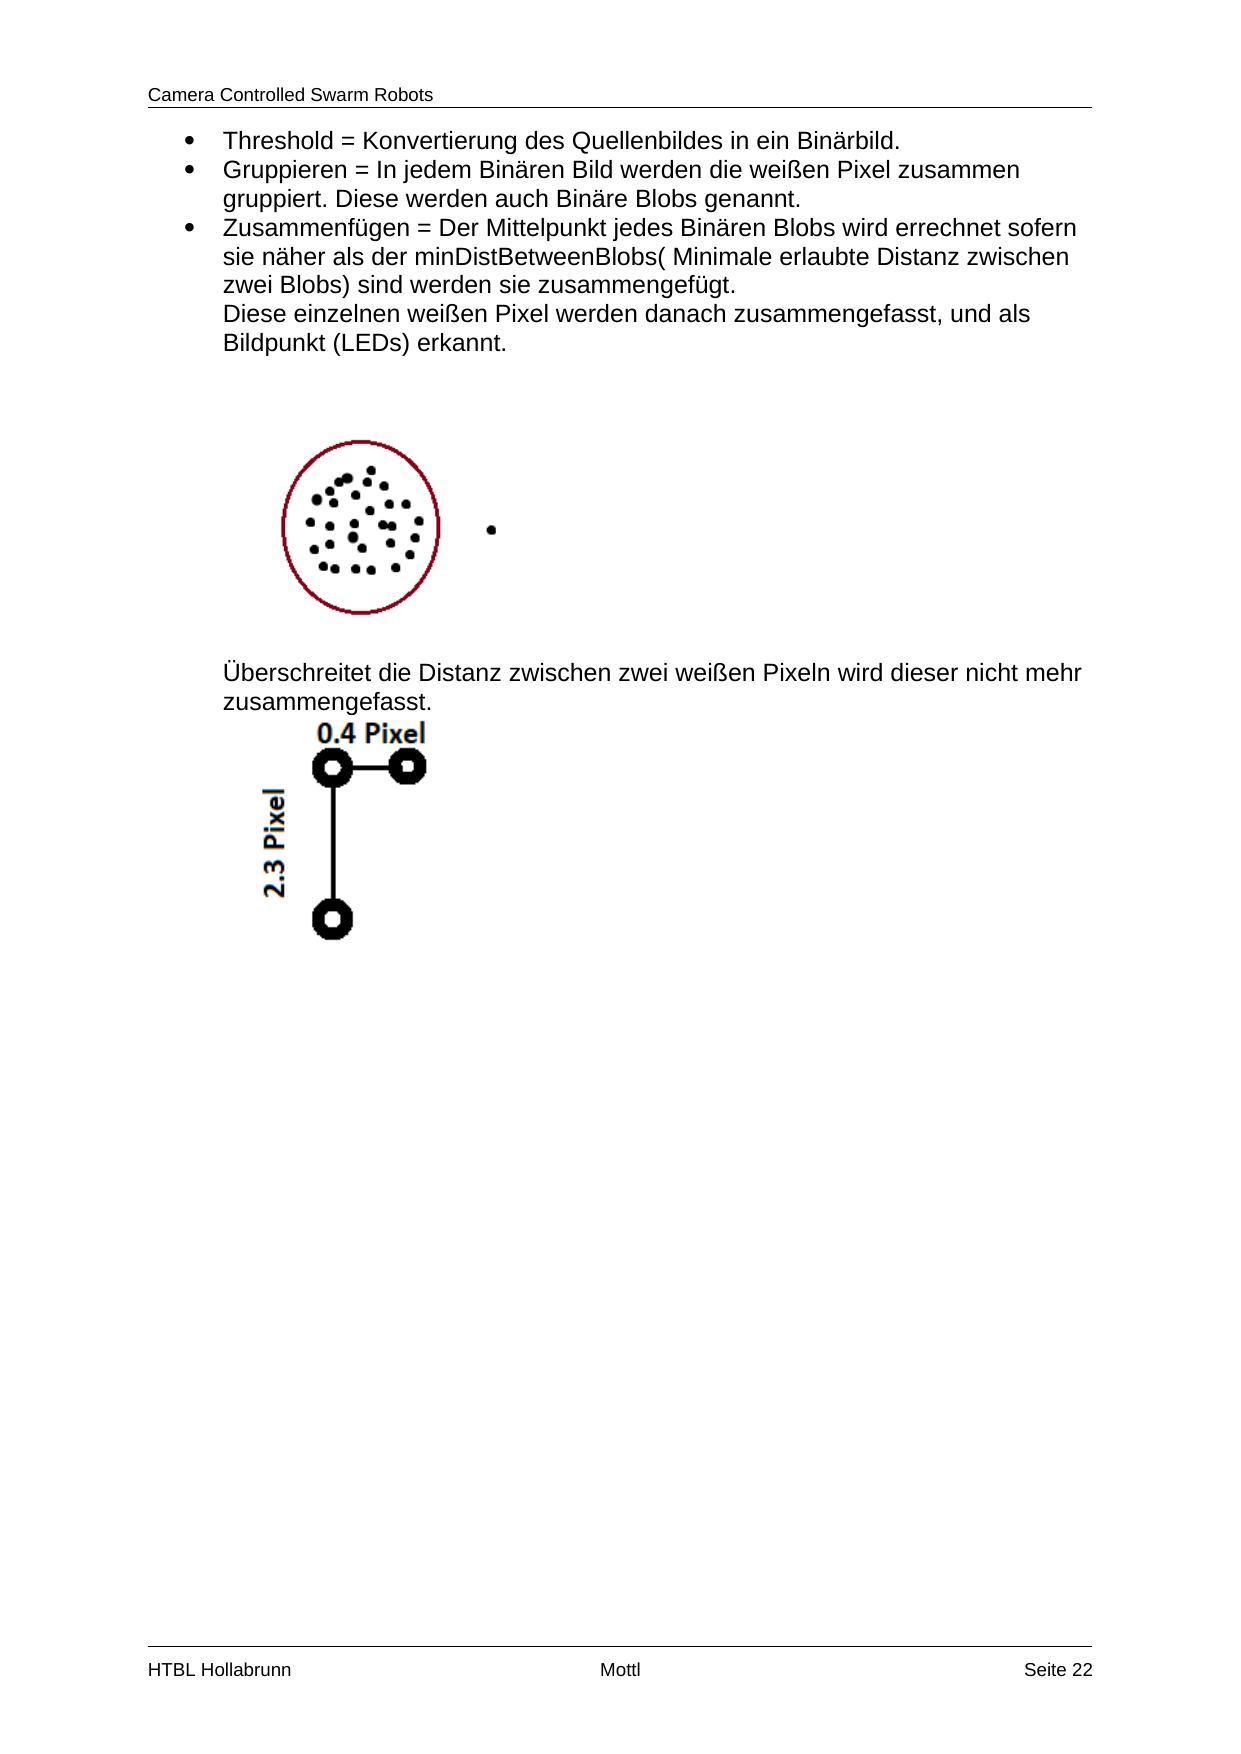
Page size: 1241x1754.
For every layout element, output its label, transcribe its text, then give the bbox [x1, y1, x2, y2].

list Überschreitet die Distanz zwischen zwei weißen Pixeln wird dieser nicht mehr zusammengefasst. [223, 658, 1092, 716]
list Zusammenfügen = Der Mittelpunkt jedes Binären Blobs wird errechnet sofern sie näher als der minDistBetweenBlobs( Minimale erlaubte Distanz zwischen zwei Blobs) sind werden sie zusammengefügt. [185, 213, 1092, 299]
picture [222, 715, 478, 956]
list Diese einzelnen weißen Pixel werden danach zusammengefasst, und als Bildpunkt (LEDs) erkannt. [223, 299, 1092, 357]
list Gruppieren = In jedem Binären Bild werden die weißen Pixel zusammen gruppiert. Diese werden auch Binäre Blobs genannt. [185, 155, 1092, 213]
list Threshold = Konvertierung des Quellenbildes in ein Binärbild. [185, 126, 1092, 155]
picture [222, 356, 589, 659]
